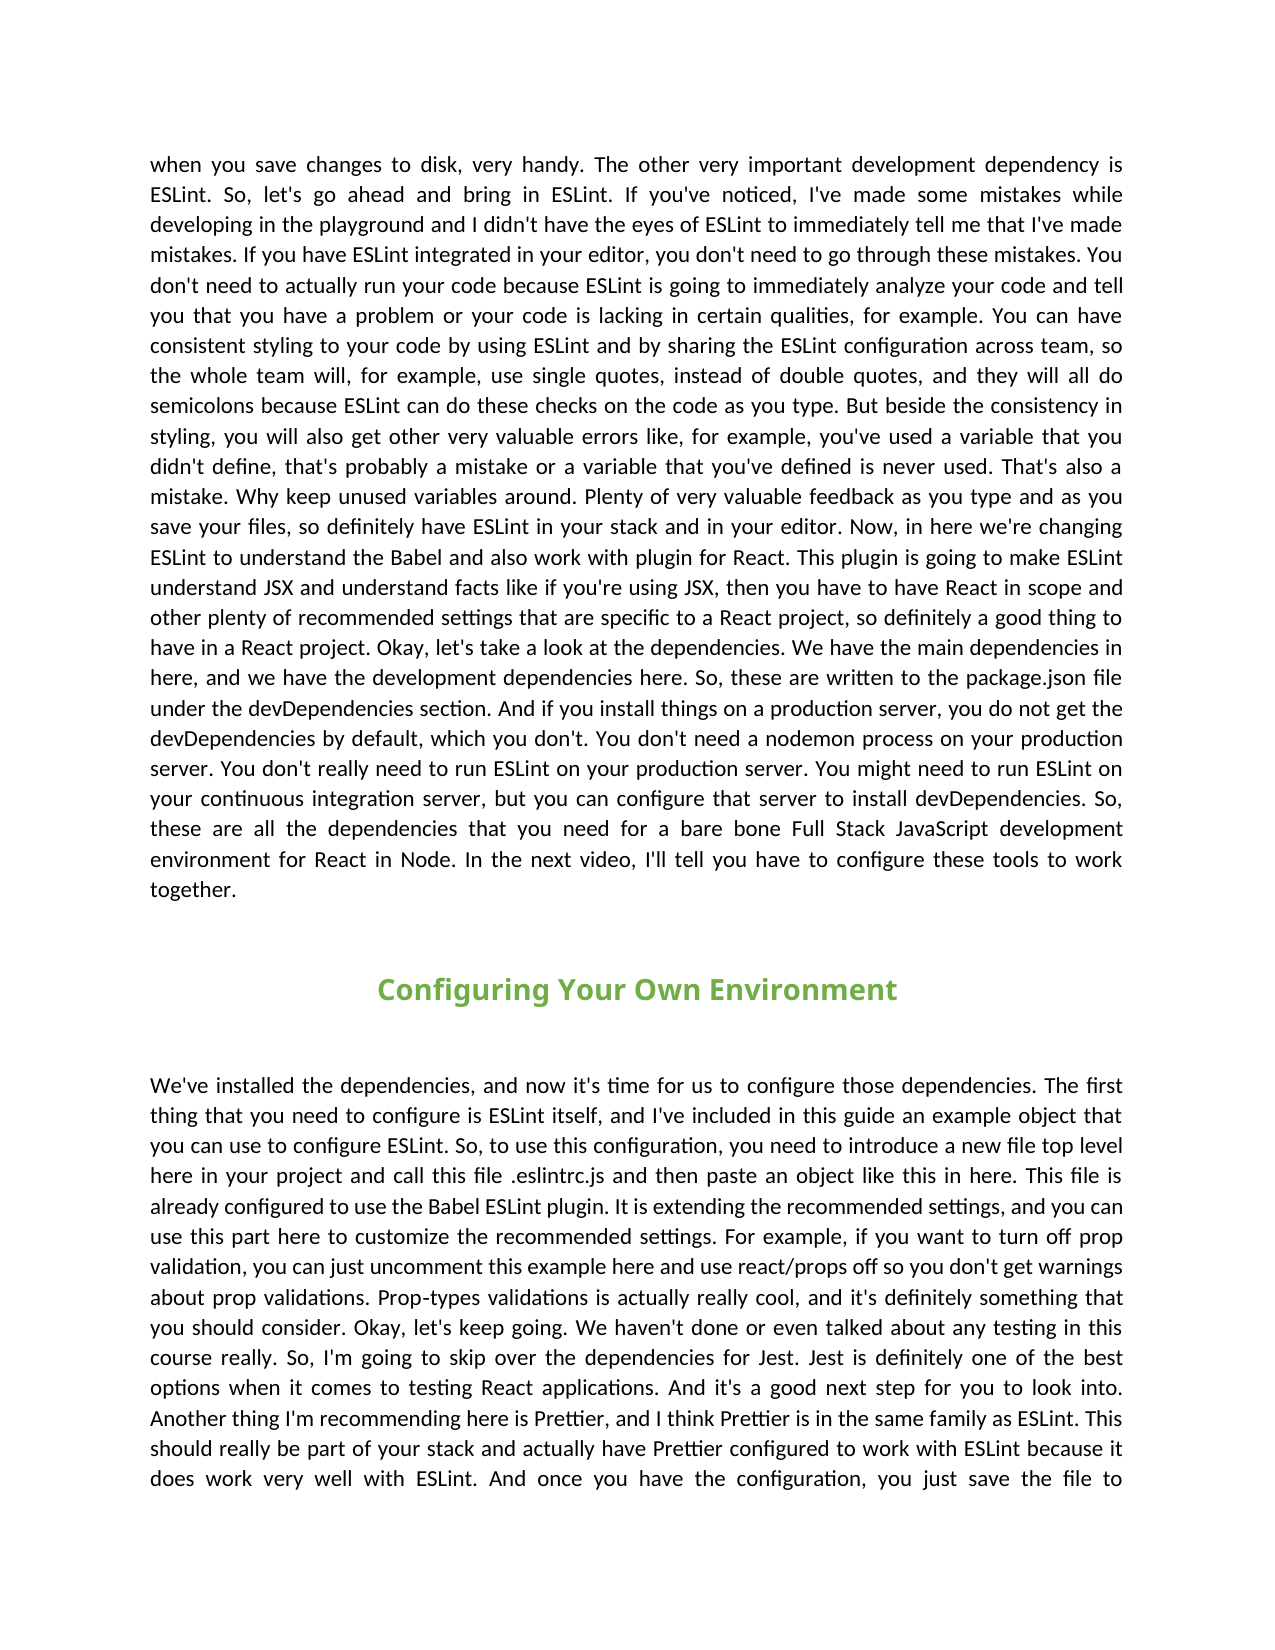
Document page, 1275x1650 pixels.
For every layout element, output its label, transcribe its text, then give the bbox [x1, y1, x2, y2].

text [150, 150, 1125, 903]
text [150, 1071, 1125, 1492]
subtitle Configuring Your Own Environment [150, 969, 1125, 1008]
